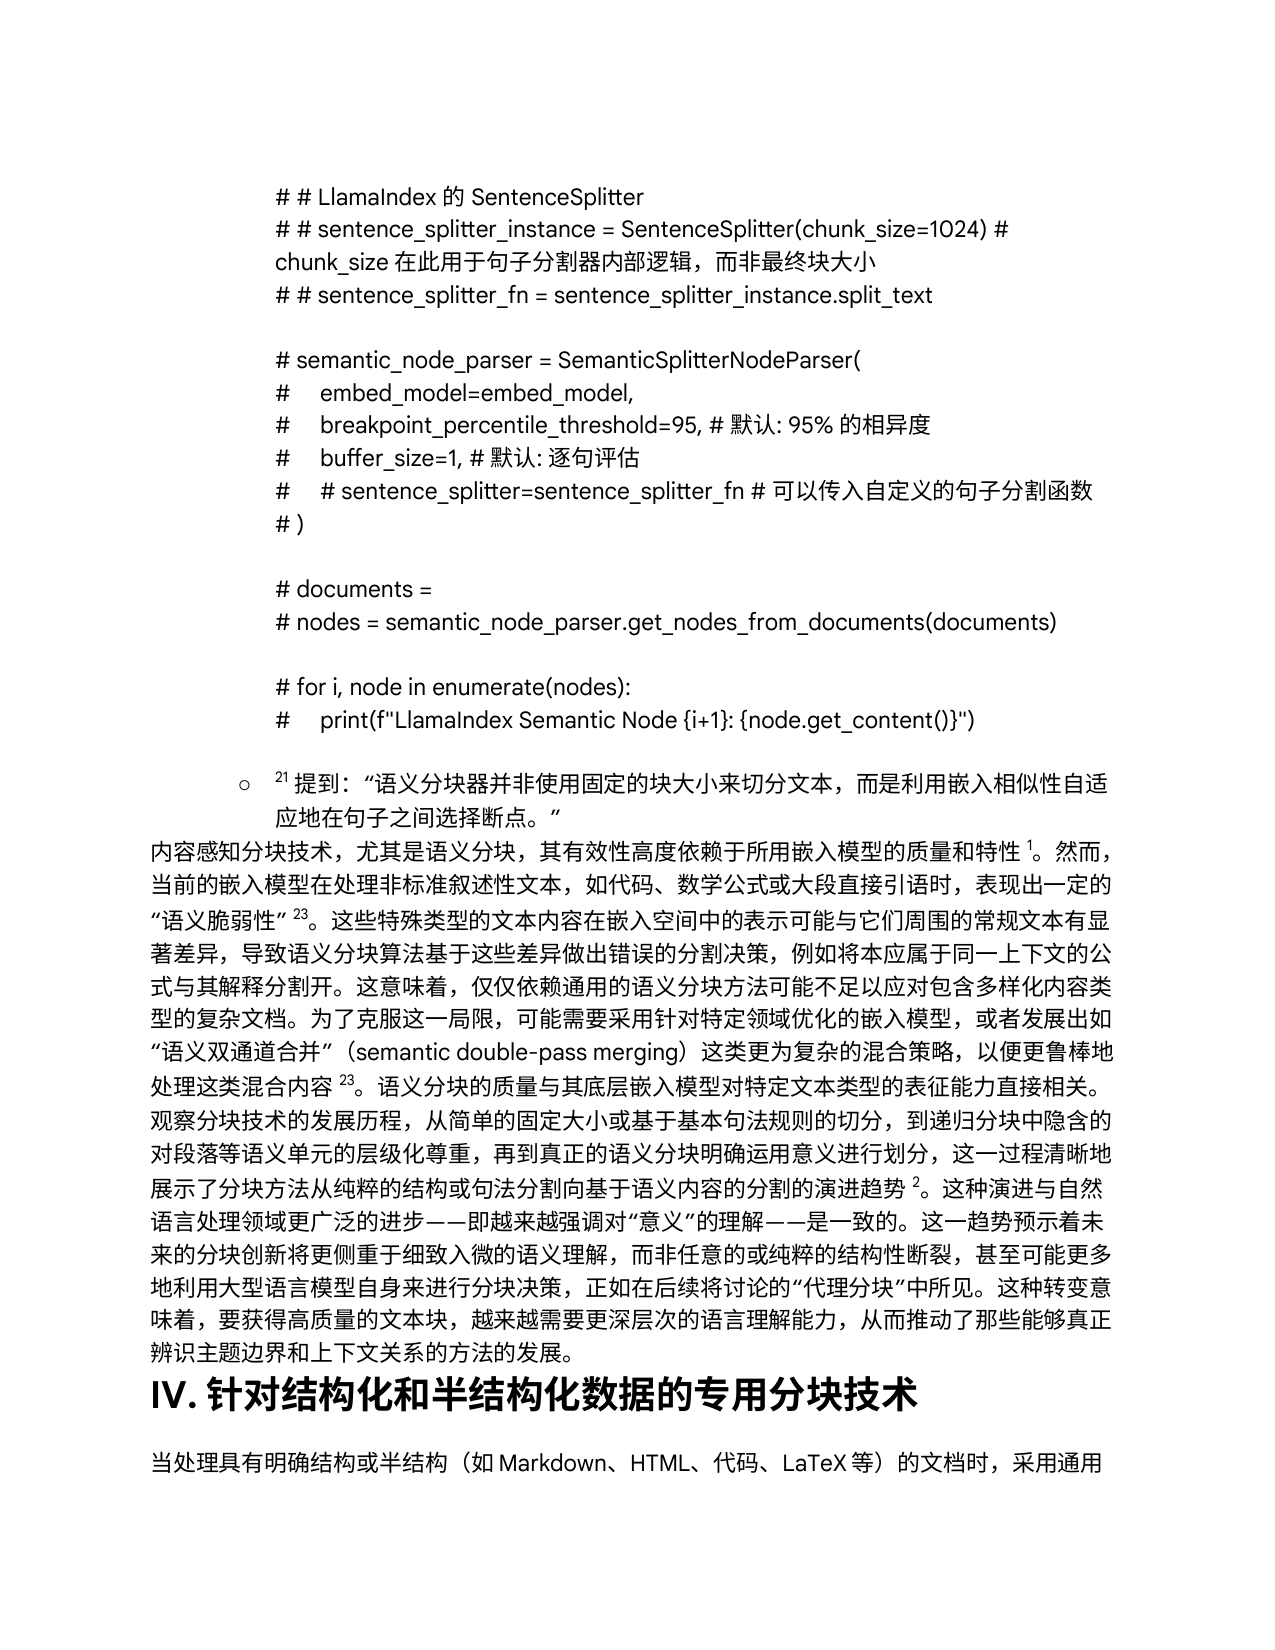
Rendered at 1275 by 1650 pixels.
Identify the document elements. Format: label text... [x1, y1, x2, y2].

list 21 提到：“语义分块器并非使用固定的块大小来切分文本，而是利用嵌入相似性自适应地在句子之间选择断点。” [237, 768, 1125, 832]
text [150, 1449, 1125, 1478]
text 观察分块技术的发展历程，从简单的固定大小或基于基本句法规则的切分，到递归分块中隐含的对段落等语义单元的层级化尊重，再到真正的语义分块明确运用意义进行划分，这一过程清晰地展示了分块方法从纯粹的结构或句法分割向基于语义内容的分割的演进趋势 2。这种演进与自然语言处理领域更广泛的进步——即越来越强调对“意义”的理解——是一致的。这一趋势预示着未来的分块创新将更侧重于细致入微的语义理解，而非任意的或纯粹的结构性断裂，甚至可能更多地利用大型语言模型自身来进行分块决策，正如在后续将讨论的“代理分块”中所见。这种转变意味着，要获得高质量的文本块，越来越需要更深层次的语言理解能力，从而推动了那些能够真正辨识主题边界和上下文关系的方法的发展。 [150, 1107, 1125, 1368]
text 内容感知分块技术，尤其是语义分块，其有效性高度依赖于所用嵌入模型的质量和特性 1。然而，当前的嵌入模型在处理非标准叙述性文本，如代码、数学公式或大段直接引语时，表现出一定的“语义脆弱性” 23。这些特殊类型的文本内容在嵌入空间中的表示可能与它们周围的常规文本有显著差异，导致语义分块算法基于这些差异做出错误的分割决策，例如将本应属于同一上下文的公式与其解释分割开。这意味着，仅仅依赖通用的语义分块方法可能不足以应对包含多样化内容类型的复杂文档。为了克服这一局限，可能需要采用针对特定领域优化的嵌入模型，或者发展出如“语义双通道合并”（semantic double-pass merging）这类更为复杂的混合策略，以便更鲁棒地处理这类混合内容 23。语义分块的质量与其底层嵌入模型对特定文本类型的表征能力直接相关。 [150, 836, 1125, 1103]
subtitle IV. 针对结构化和半结构化数据的专用分块技术 [150, 1372, 1125, 1419]
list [237, 150, 1125, 765]
